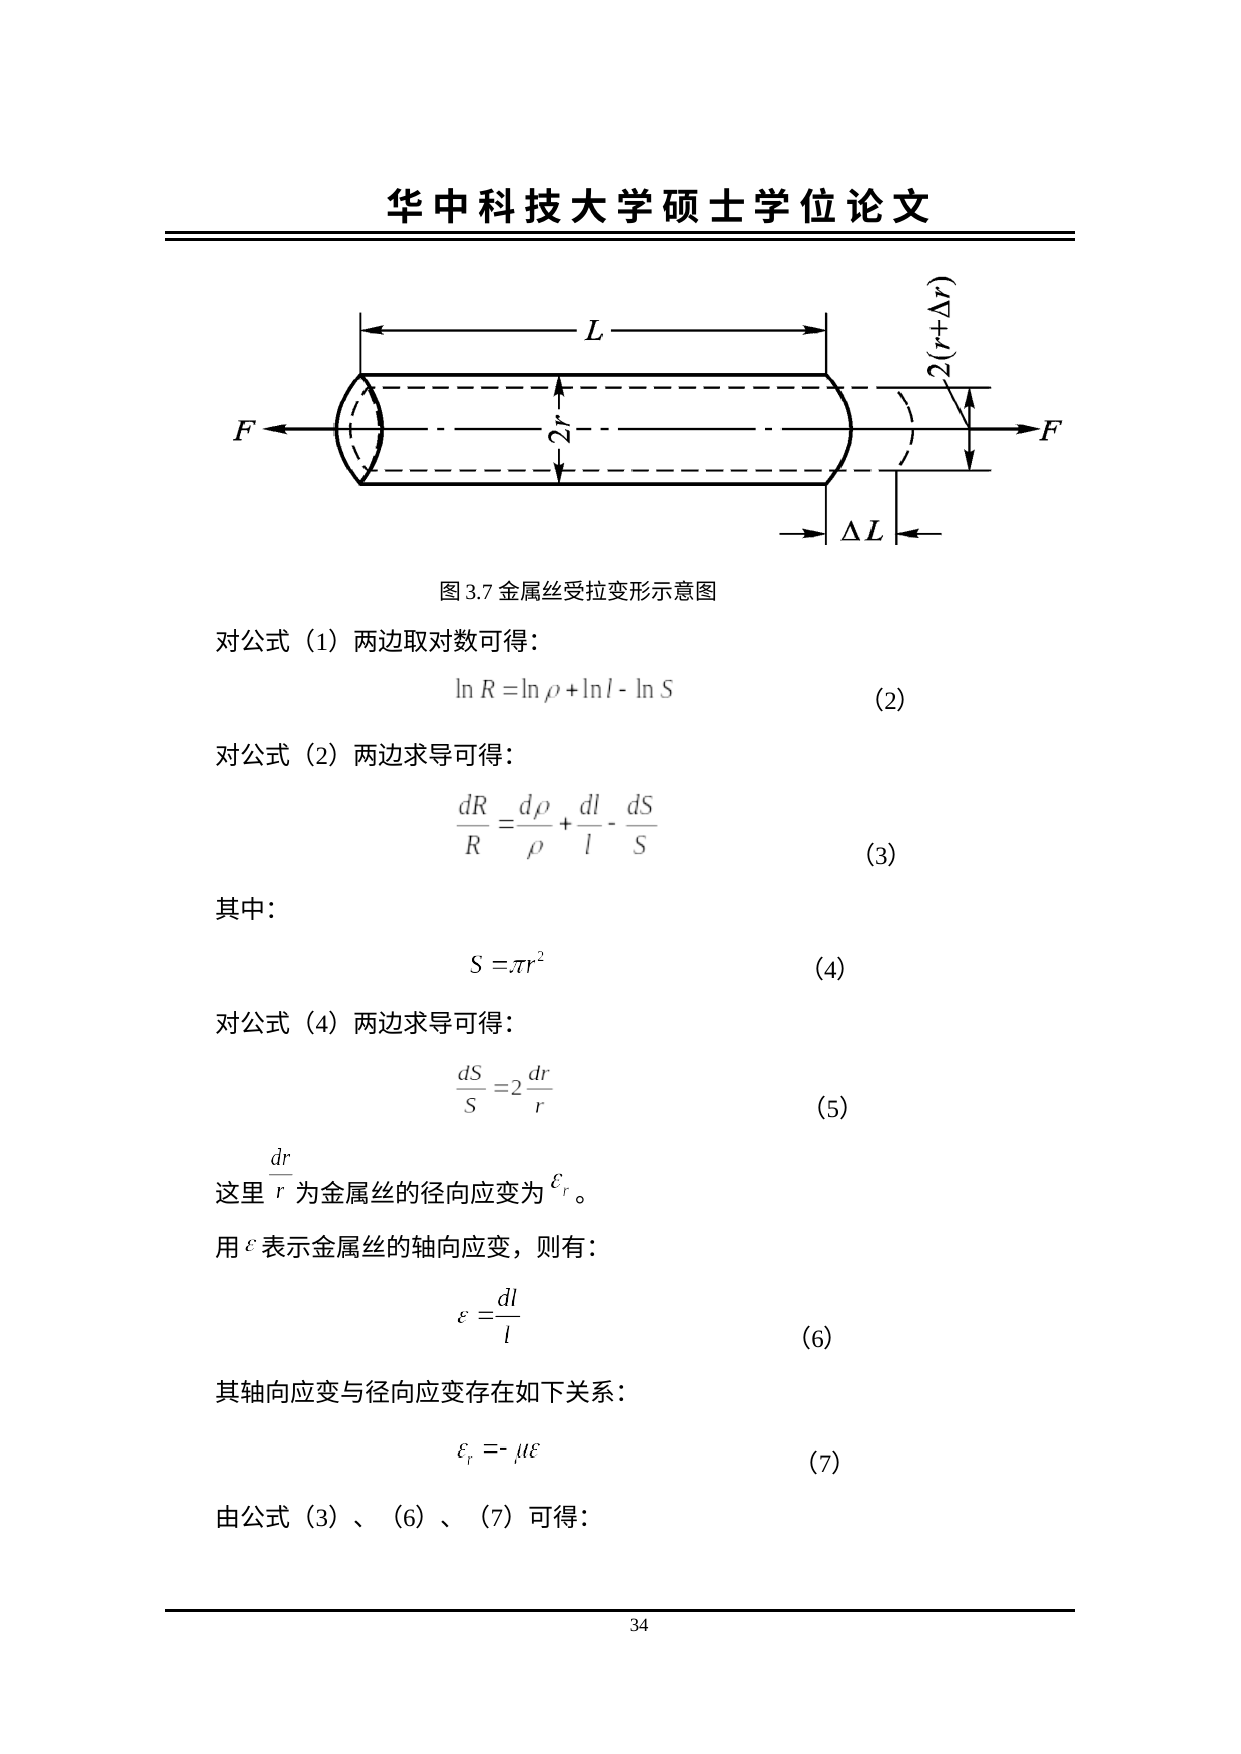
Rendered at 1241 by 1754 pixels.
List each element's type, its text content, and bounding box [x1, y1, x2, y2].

text 图3.7 金属丝受拉变形示意图 [165, 574, 1075, 606]
text （5） [165, 1058, 1075, 1125]
text 对公式（2）两边求导可得： [165, 735, 1075, 771]
text 由公式（3）、（6）、（7）可得： [165, 1498, 1075, 1534]
text （3） [165, 789, 1075, 872]
text （4） [165, 944, 1075, 986]
text 其中： [165, 890, 1075, 926]
text 其轴向应变与径向应变存在如下关系： [165, 1373, 1075, 1409]
text 对公式（4）两边求导可得： [165, 1004, 1075, 1040]
text （2） [165, 676, 1075, 717]
text （7） [165, 1427, 1075, 1480]
text 这里为金属丝的径向应变为。 [165, 1143, 1075, 1210]
text 对公式（1）两边取对数可得： [165, 621, 1075, 658]
text （6） [165, 1282, 1075, 1355]
text 用表示金属丝的轴向应变，则有： [165, 1228, 1075, 1264]
